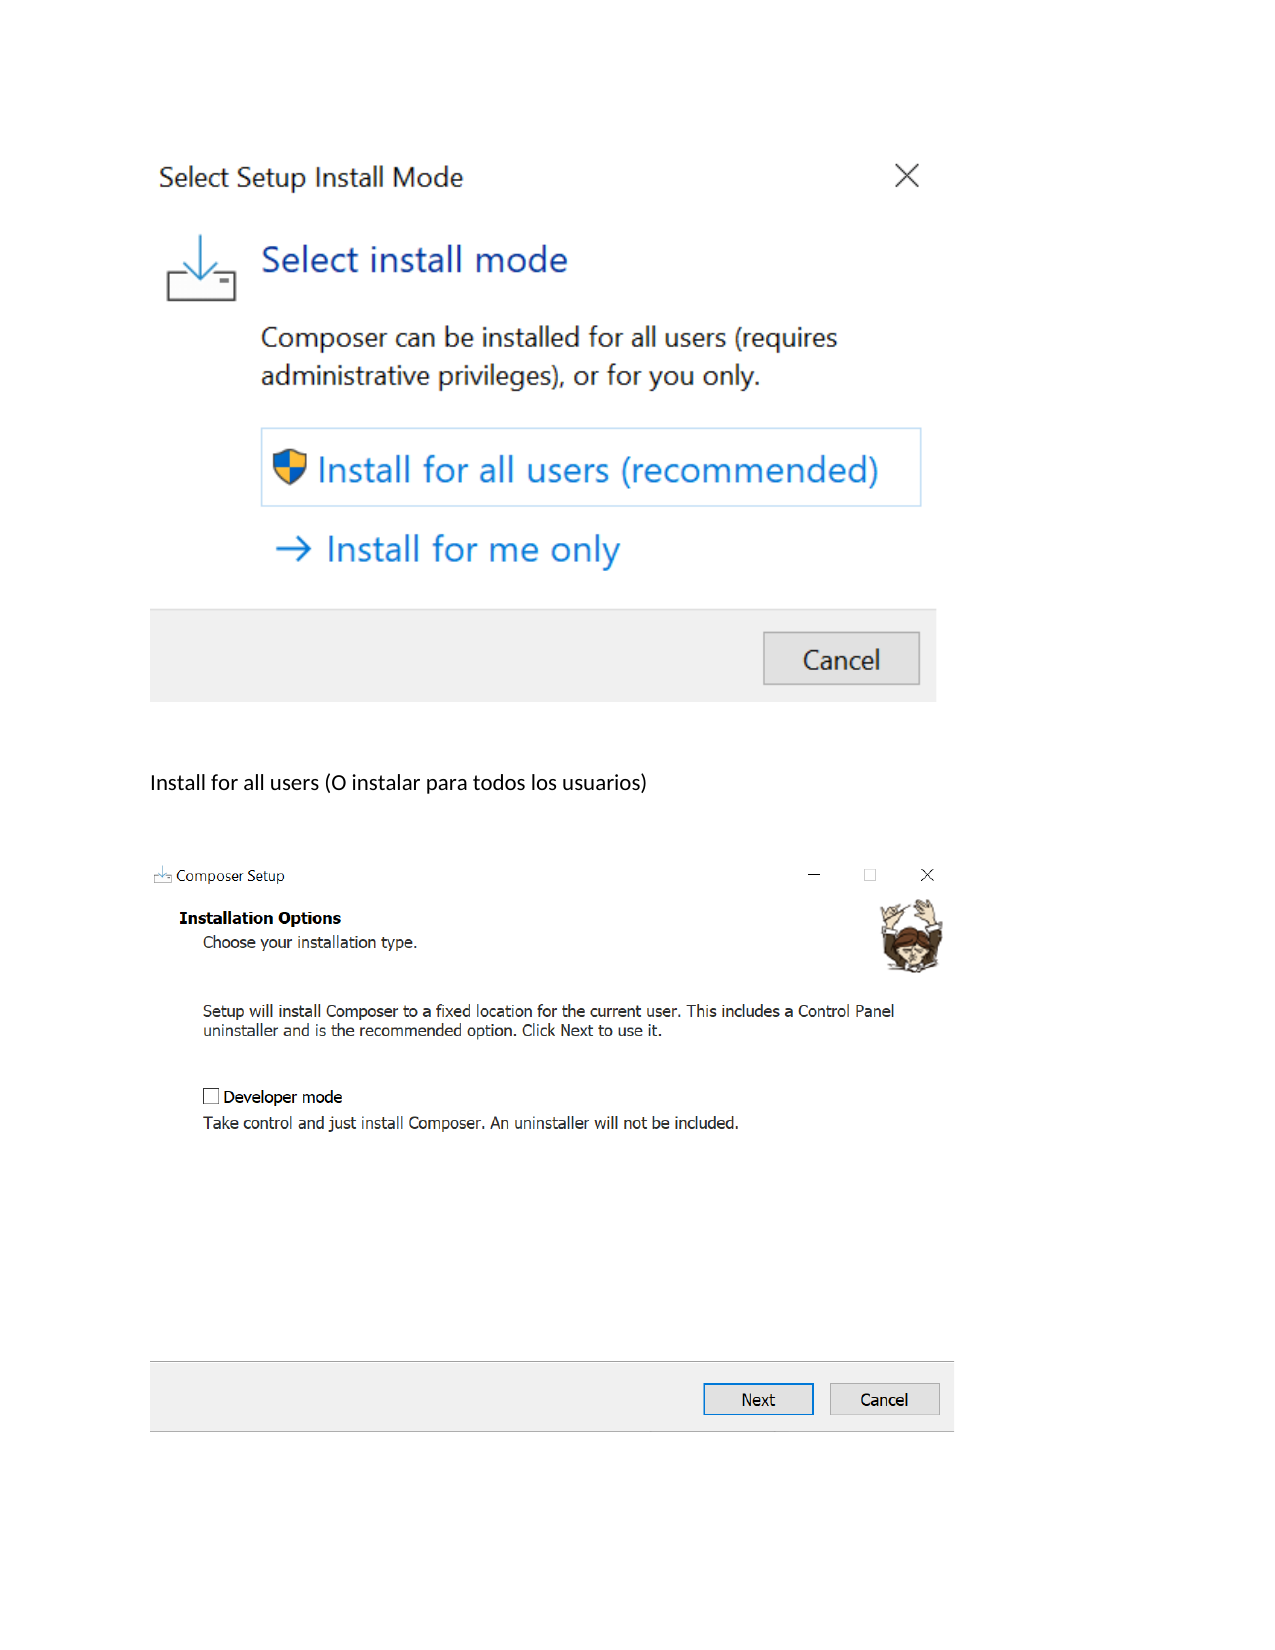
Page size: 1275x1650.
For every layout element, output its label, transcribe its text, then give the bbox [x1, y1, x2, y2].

picture [150, 150, 937, 702]
picture [150, 861, 955, 1432]
text Install for all users (O instalar para todos los usuarios) [150, 768, 1125, 796]
